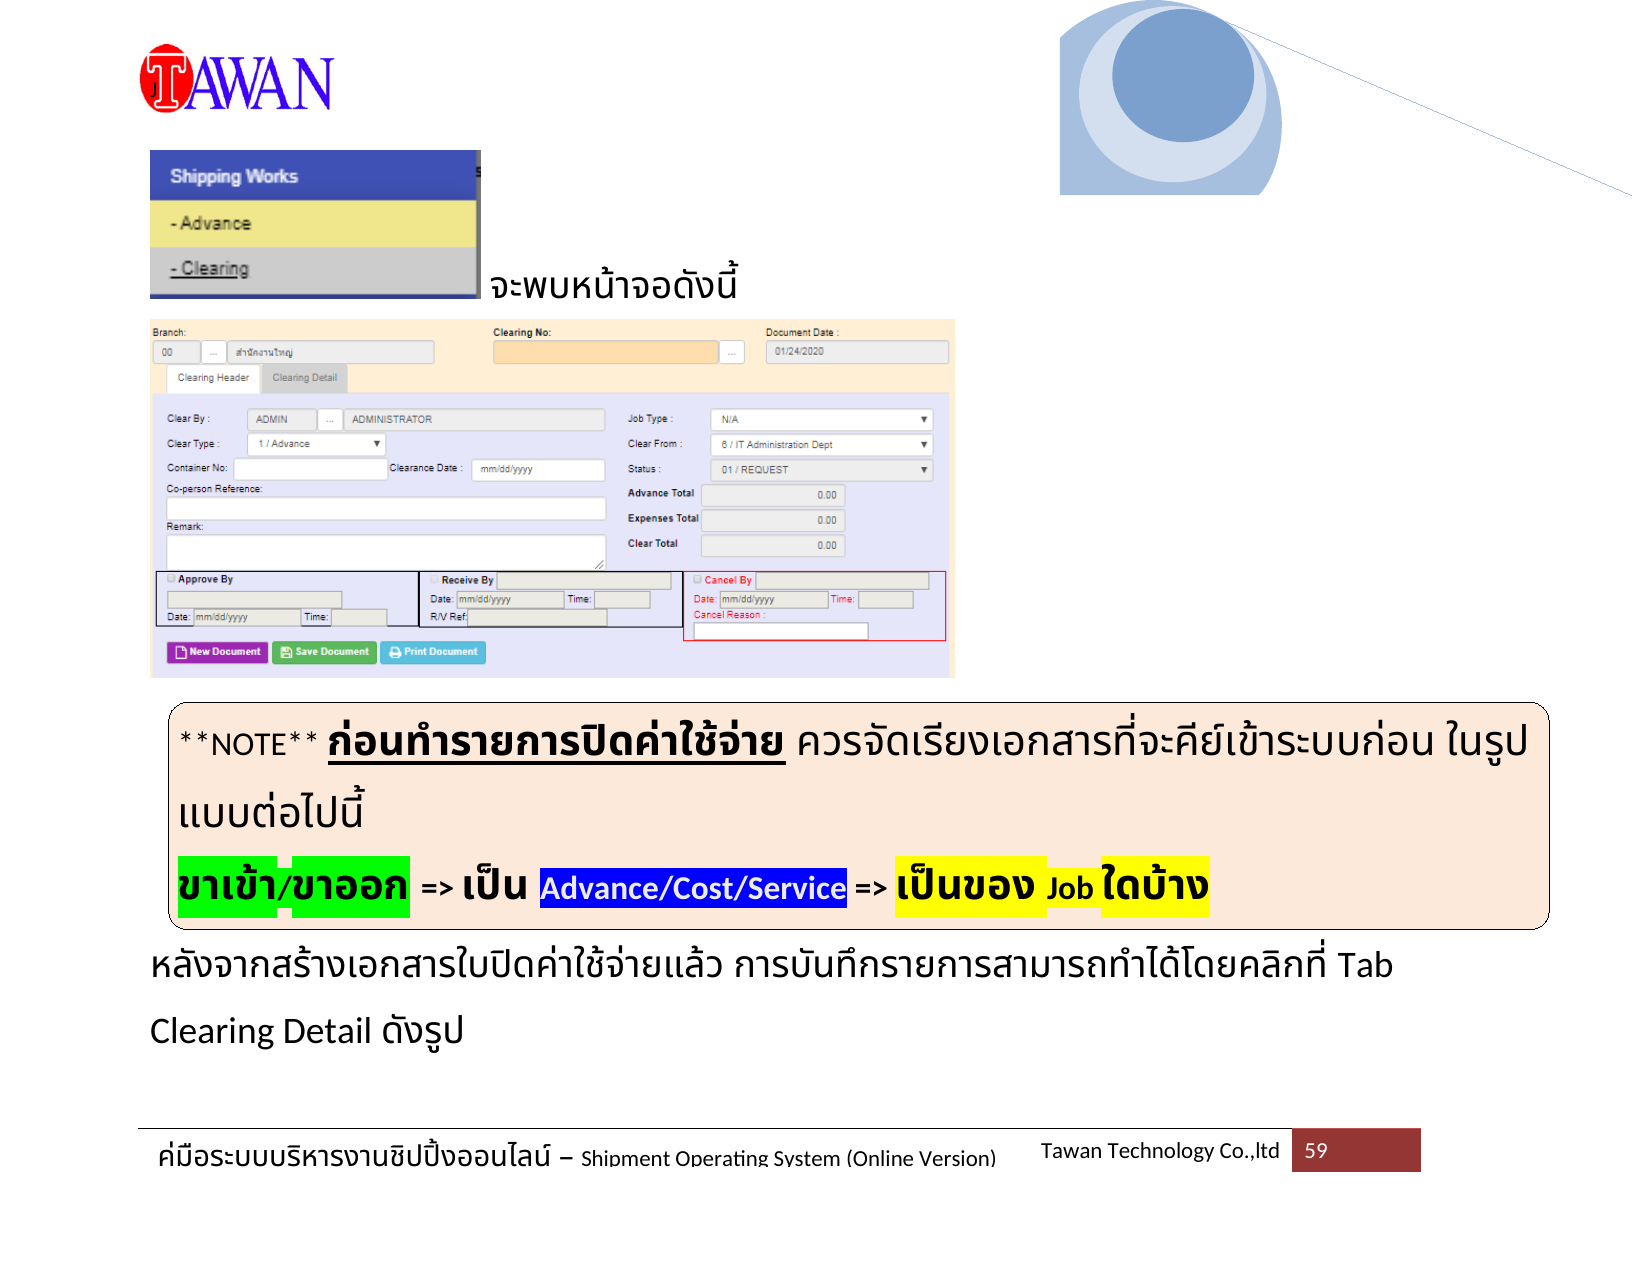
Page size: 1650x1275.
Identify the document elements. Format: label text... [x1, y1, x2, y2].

picture [150, 150, 481, 299]
picture [150, 319, 955, 678]
picture [139, 43, 335, 113]
